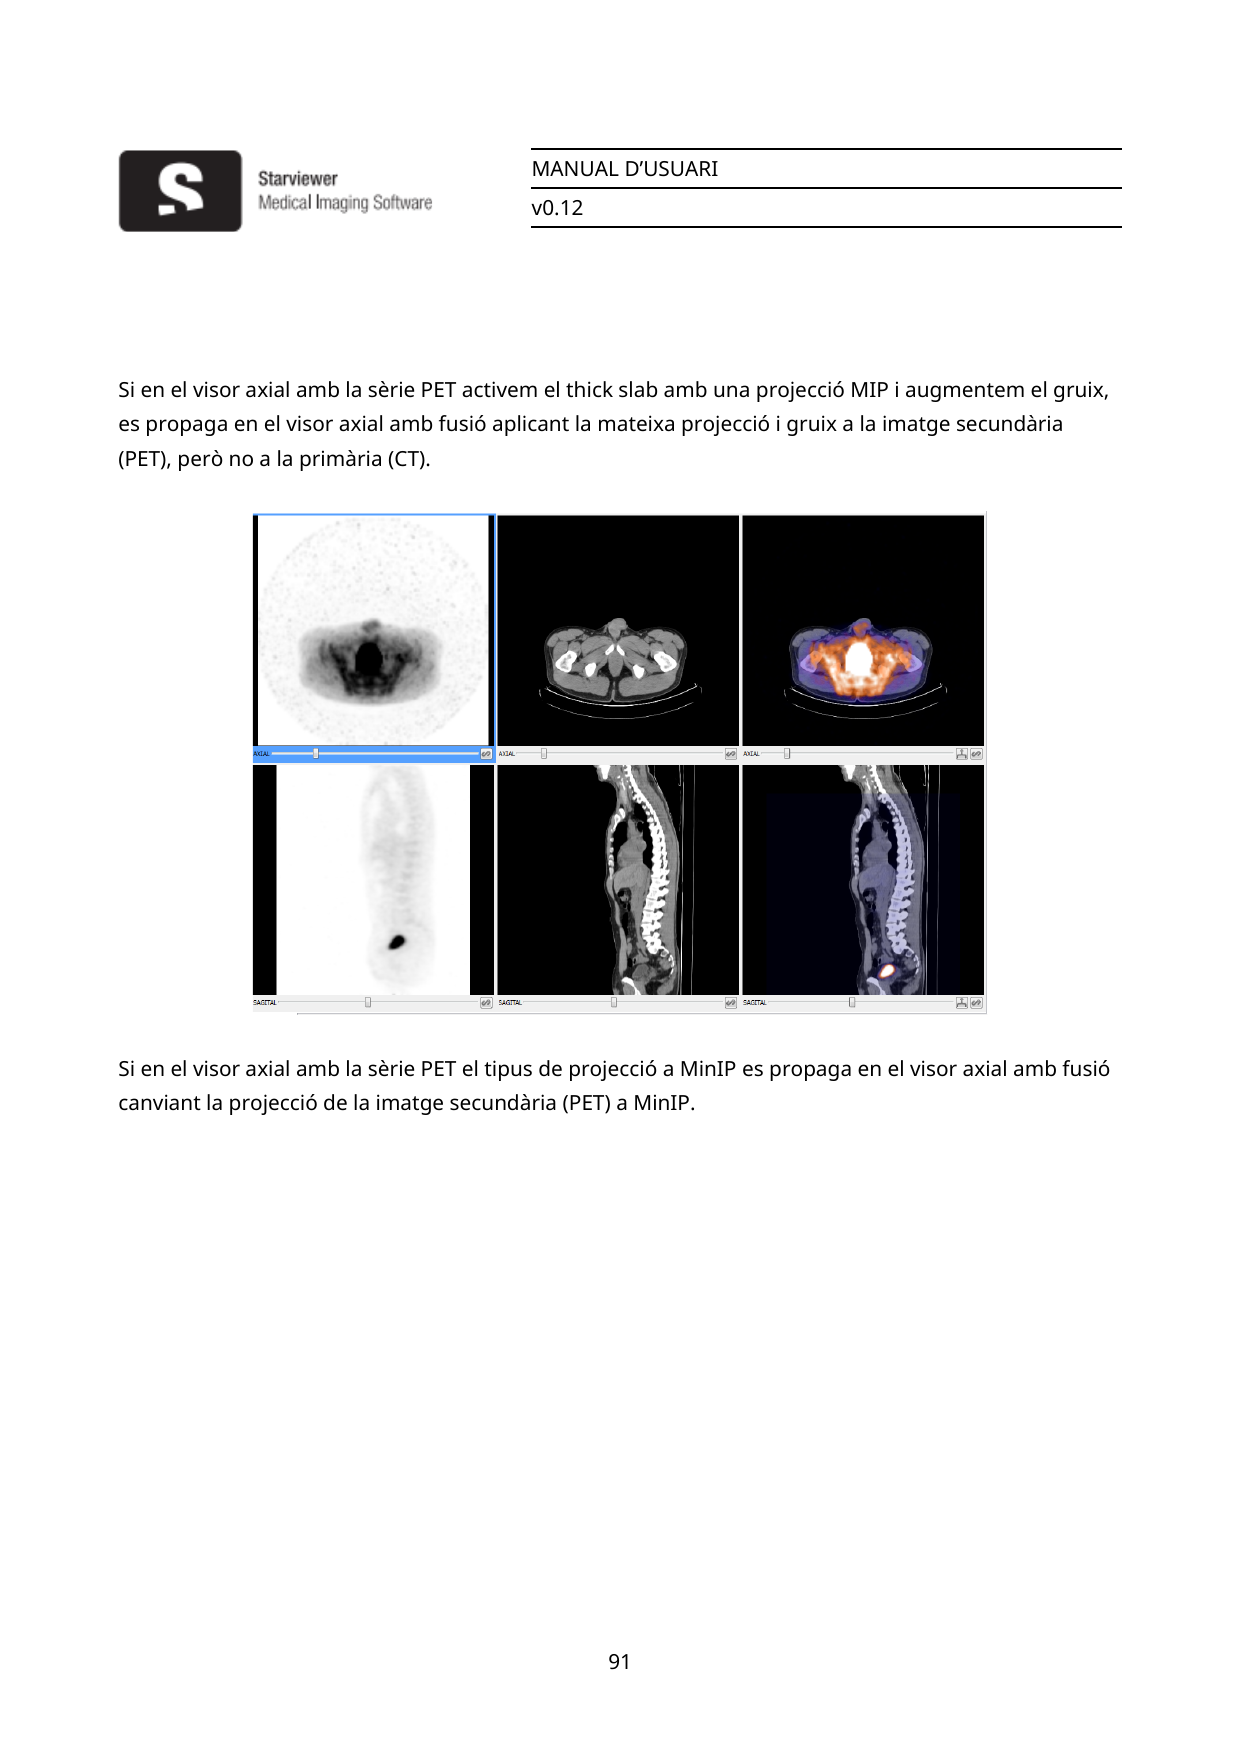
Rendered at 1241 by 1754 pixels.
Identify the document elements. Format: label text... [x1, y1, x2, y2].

text Si en el visor axial amb la sèrie PET el tipus de projecció a MinIP es propaga en el visor axial amb fusió canviant la projecció de la imatge secundària (PET) a MinIP. [118, 1054, 1122, 1117]
text Si en el visor axial amb la sèrie PET activem el thick slab amb una projecció MIP i augmentem el gruix, es propaga en el visor axial amb fusió aplicant la mateixa projecció i gruix a la imatge secundària (PET), però no a la primària (CT). [118, 376, 1122, 472]
picture [252, 511, 988, 1015]
